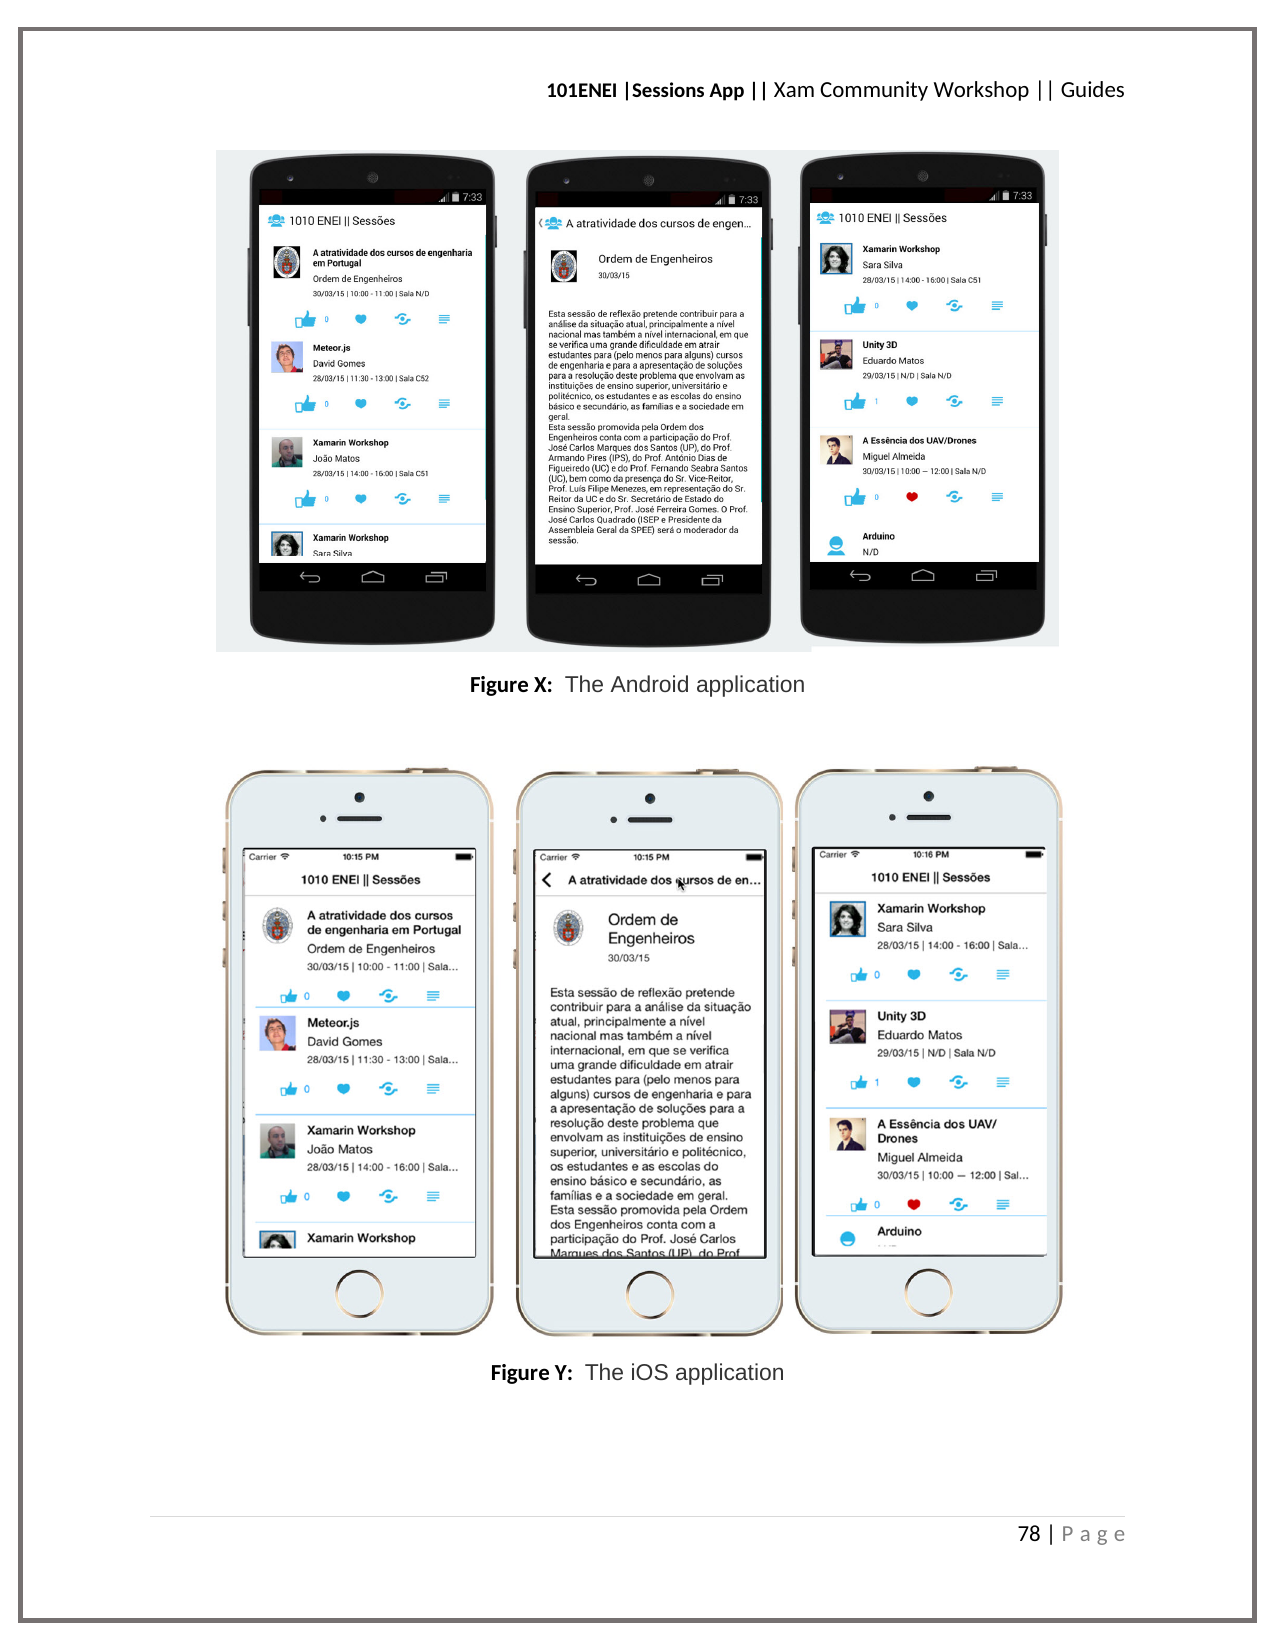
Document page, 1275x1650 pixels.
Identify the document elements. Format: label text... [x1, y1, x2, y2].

picture [199, 764, 1076, 1340]
text Figure X: The Android application [150, 670, 1125, 698]
picture [216, 150, 1059, 652]
text Figure Y: The iOS application [150, 1358, 1125, 1386]
